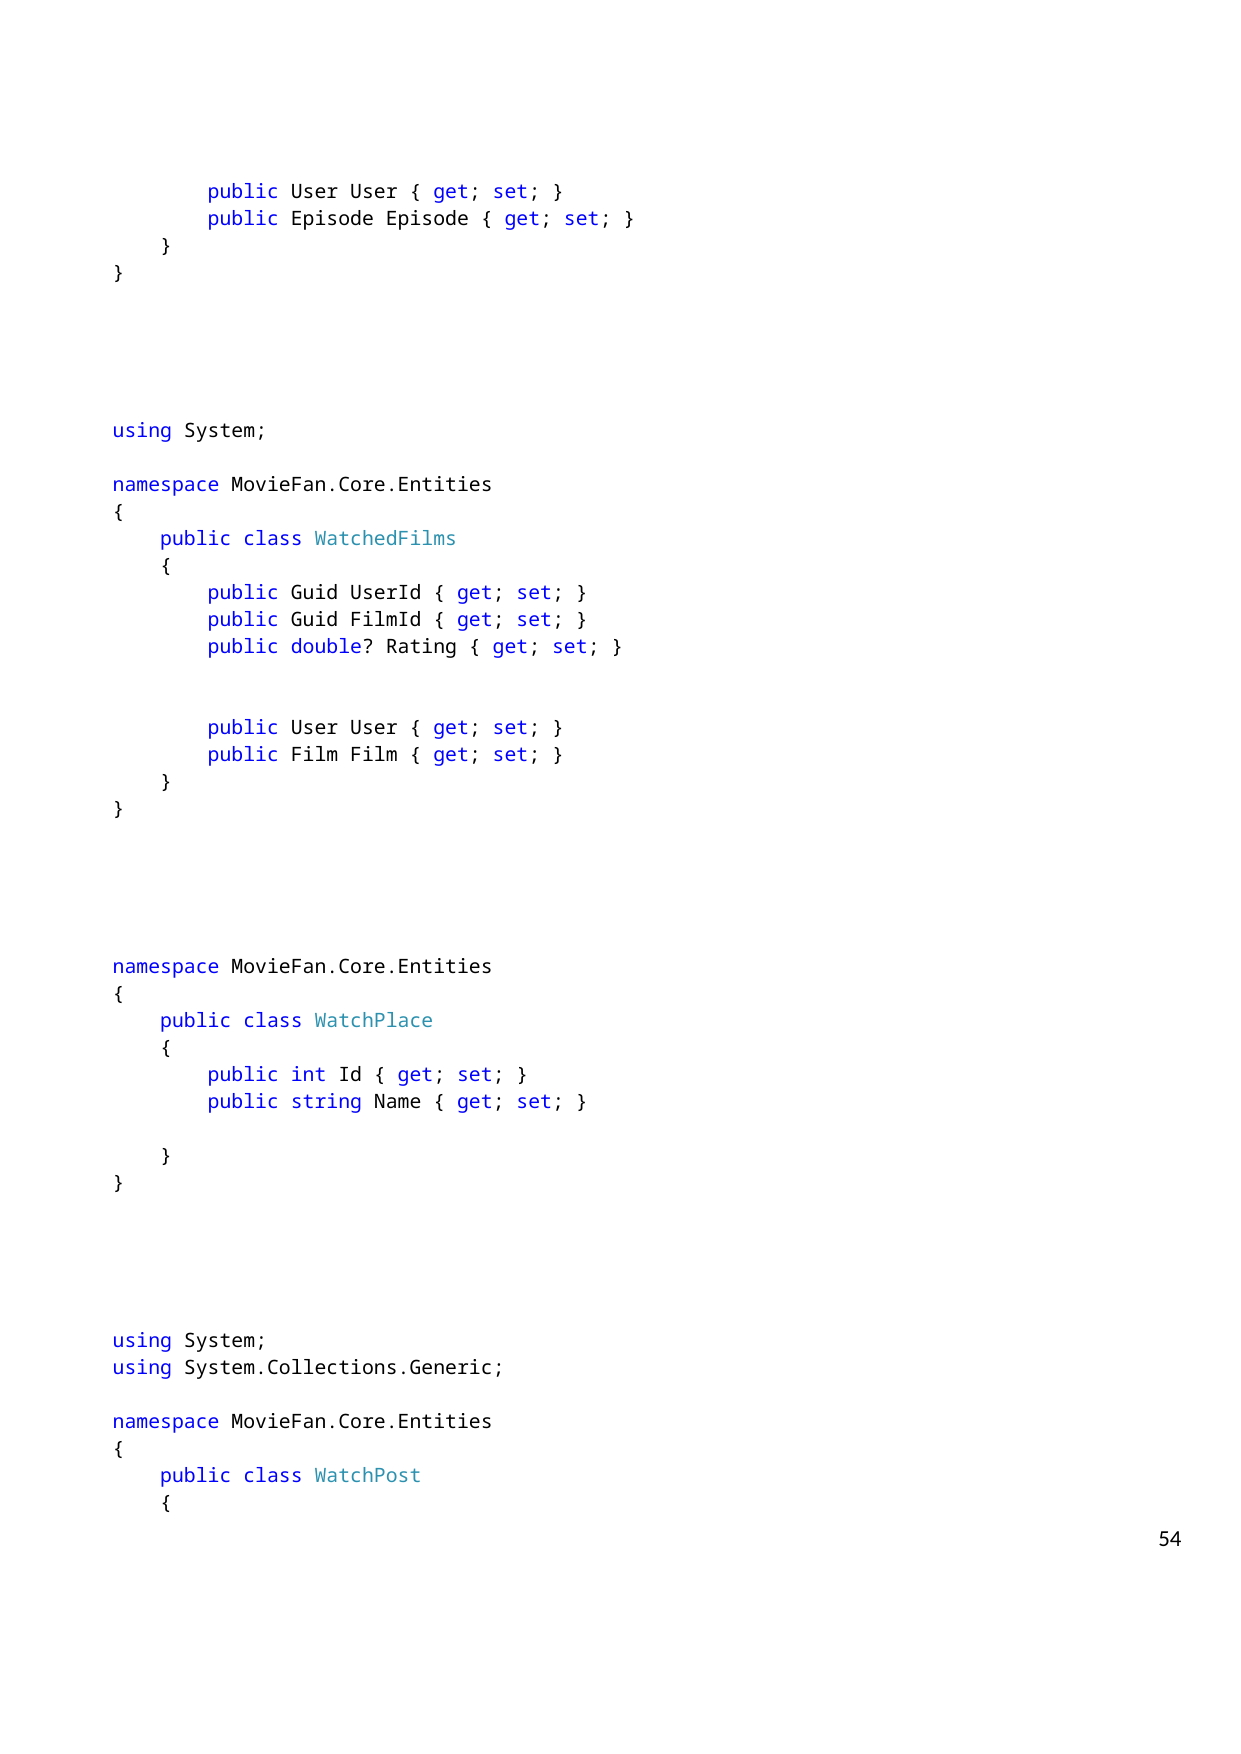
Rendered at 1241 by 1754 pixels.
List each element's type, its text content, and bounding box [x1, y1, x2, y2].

text public double? Rating { get; set; } [112, 632, 1181, 659]
text } [112, 794, 1181, 821]
text { [112, 551, 1181, 578]
text } [112, 767, 1181, 794]
text namespace MovieFan.Core.Entities [112, 952, 1181, 979]
text using System; [112, 1326, 1181, 1353]
text } [112, 1141, 1181, 1168]
text public Guid FilmId { get; set; } [112, 605, 1181, 632]
text { [112, 979, 1181, 1006]
text public User User { get; set; } [112, 177, 1181, 204]
text public string Name { get; set; } [112, 1087, 1181, 1114]
text public class WatchPost [112, 1461, 1181, 1488]
text using System.Collections.Generic; [112, 1353, 1181, 1380]
text } [112, 231, 1181, 258]
text using System; [112, 416, 1181, 443]
text } [112, 258, 1181, 285]
text namespace MovieFan.Core.Entities [112, 470, 1181, 497]
text public User User { get; set; } [112, 713, 1181, 740]
text { [112, 1434, 1181, 1461]
text public Guid UserId { get; set; } [112, 578, 1181, 605]
text public int Id { get; set; } [112, 1060, 1181, 1087]
text public Film Film { get; set; } [112, 740, 1181, 767]
text public class WatchPlace [112, 1006, 1181, 1033]
text namespace MovieFan.Core.Entities [112, 1407, 1181, 1434]
text public class WatchedFilms [112, 524, 1181, 551]
text public Episode Episode { get; set; } [112, 204, 1181, 231]
text { [112, 1033, 1181, 1060]
text { [112, 497, 1181, 524]
text { [112, 1488, 1181, 1515]
text } [112, 1168, 1181, 1195]
